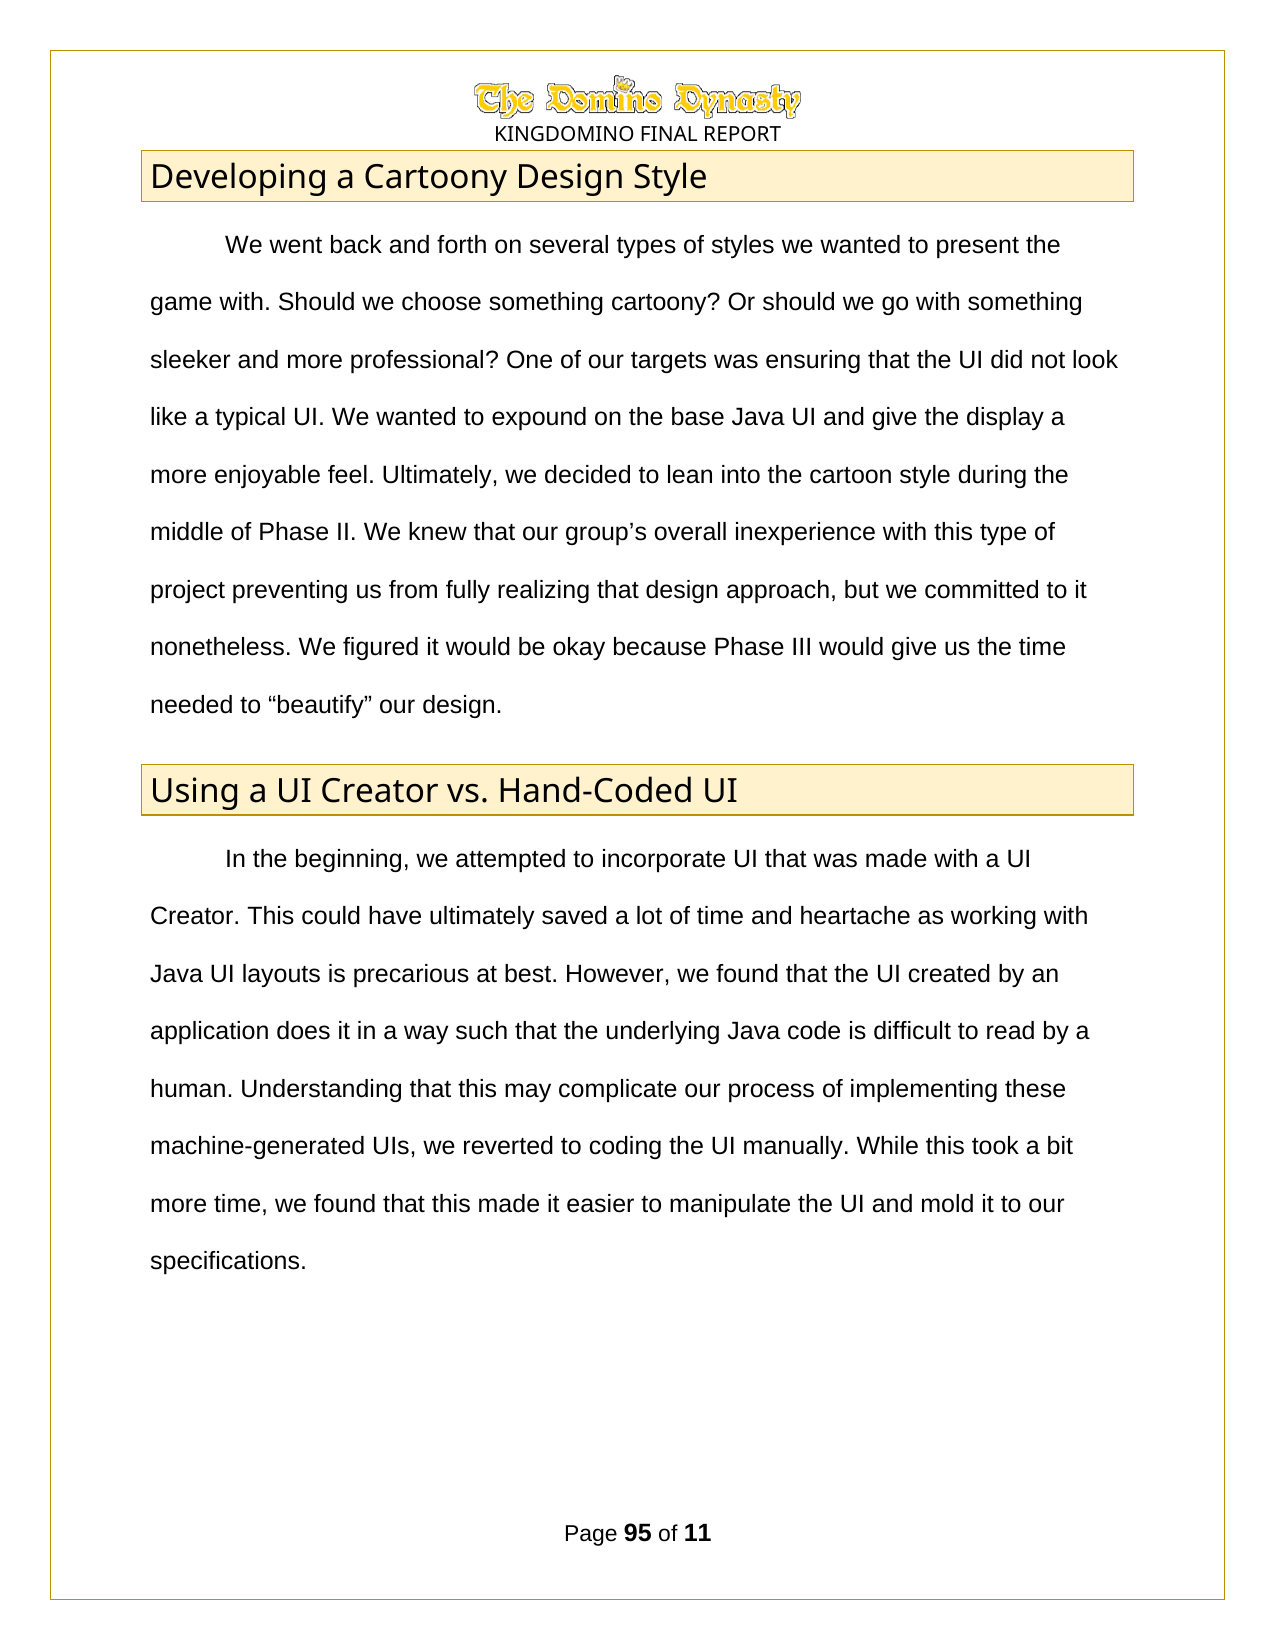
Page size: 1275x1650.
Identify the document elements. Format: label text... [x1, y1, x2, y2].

text We went back and forth on several types of styles we wanted to present the game with. Should we choose something cartoony? Or should we go with something sleeker and more professional? One of our targets was ensuring that the UI did not look like a typical UI. We wanted to expound on the base Java UI and give the display a more enjoyable feel. Ultimately, we decided to lean into the cartoon style during the middle of Phase II. We knew that our group’s overall inexperience with this type of project preventing us from fully realizing that design approach, but we committed to it nonetheless. We figured it would be okay because Phase III would give us the time needed to “beautify” our design. [150, 230, 1125, 718]
text In the beginning, we attempted to incorporate UI that was made with a UI Creator. This could have ultimately saved a lot of time and heartache as working with Java UI layouts is precarious at best. However, we found that the UI created by an application does it in a way such that the underlying Java code is difficult to read by a human. Understanding that this may complicate our process of implementing these machine-generated UIs, we reverted to coding the UI manually. While this took a bit more time, we found that this made it easier to manipulate the UI and mold it to our specifications. [150, 843, 1125, 1275]
picture [470, 75, 805, 119]
subtitle Using a UI Creator vs. Hand-Coded UI [142, 765, 1133, 814]
subtitle Developing a Cartoony Design Style [142, 151, 1133, 201]
